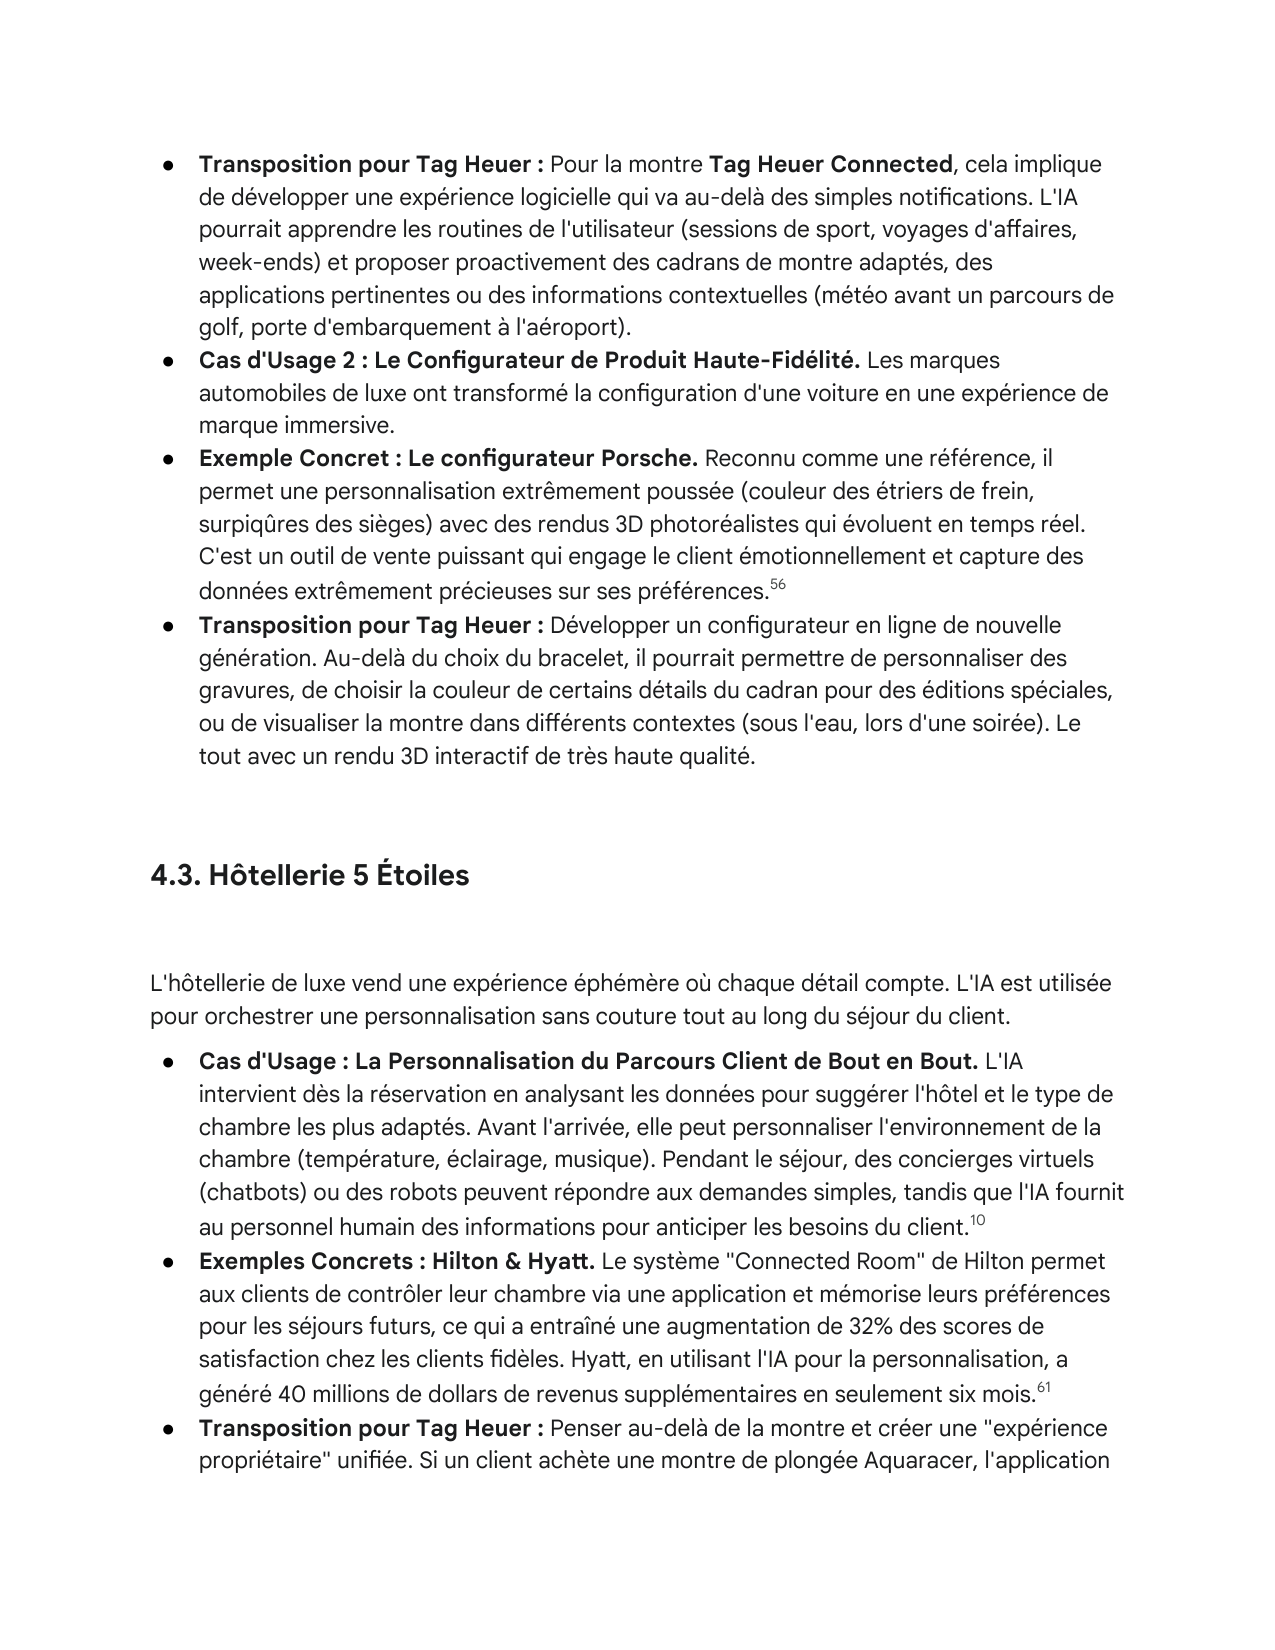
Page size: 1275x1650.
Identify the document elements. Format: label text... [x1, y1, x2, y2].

text L'hôtellerie de luxe vend une expérience éphémère où chaque détail compte. L'IA est utilisée pour orchestrer une personnalisation sans couture tout au long du séjour du client. [150, 969, 1125, 1031]
list Exemples Concrets : Hilton & Hyatt. Le système "Connected Room" de Hilton permet aux clients de contrôler leur chambre via une application et mémorise leurs préférences pour les séjours futurs, ce qui a entraîné une augmentation de 32% des scores de satisfaction chez les clients fidèles. Hyatt, en utilisant l'IA pour la personnalisation, a généré 40 millions de dollars de revenus supplémentaires en seulement six mois.61 [161, 1247, 1125, 1410]
list Exemple Concret : Le configurateur Porsche. Reconnu comme une référence, il permet une personnalisation extrêmement poussée (couleur des étriers de frein, surpiqûres des sièges) avec des rendus 3D photoréalistes qui évoluent en temps réel. C'est un outil de vente puissant qui engage le client émotionnellement et capture des données extrêmement précieuses sur ses préférences.56 [161, 444, 1125, 607]
list Transposition pour Tag Heuer : Pour la montre Tag Heuer Connected, cela implique de développer une expérience logicielle qui va au-delà des simples notifications. L'IA pourrait apprendre les routines de l'utilisateur (sessions de sport, voyages d'affaires, week-ends) et proposer proactivement des cadrans de montre adaptés, des applications pertinentes ou des informations contextuelles (météo avant un parcours de golf, porte d'embarquement à l'aéroport). [161, 150, 1125, 342]
list Transposition pour Tag Heuer : Développer un configurateur en ligne de nouvelle génération. Au-delà du choix du bracelet, il pourrait permettre de personnaliser des gravures, de choisir la couleur de certains détails du cadran pour des éditions spéciales, ou de visualiser la montre dans différents contextes (sous l'eau, lors d'une soirée). Le tout avec un rendu 3D interactif de très haute qualité. [161, 611, 1125, 771]
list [161, 1414, 1125, 1476]
list Cas d'Usage 2 : Le Configurateur de Produit Haute-Fidélité. Les marques automobiles de luxe ont transformé la configuration d'une voiture en une expérience de marque immersive. [161, 346, 1125, 440]
list Cas d'Usage : La Personnalisation du Parcours Client de Bout en Bout. L'IA intervient dès la réservation en analysant les données pour suggérer l'hôtel et le type de chambre les plus adaptés. Avant l'arrivée, elle peut personnaliser l'environnement de la chambre (température, éclairage, musique). Pendant le séjour, des concierges virtuels (chatbots) ou des robots peuvent répondre aux demandes simples, tandis que l'IA fournit au personnel humain des informations pour anticiper les besoins du client.10 [161, 1047, 1125, 1243]
subtitle 4.3. Hôtellerie 5 Étoiles [150, 858, 1125, 894]
